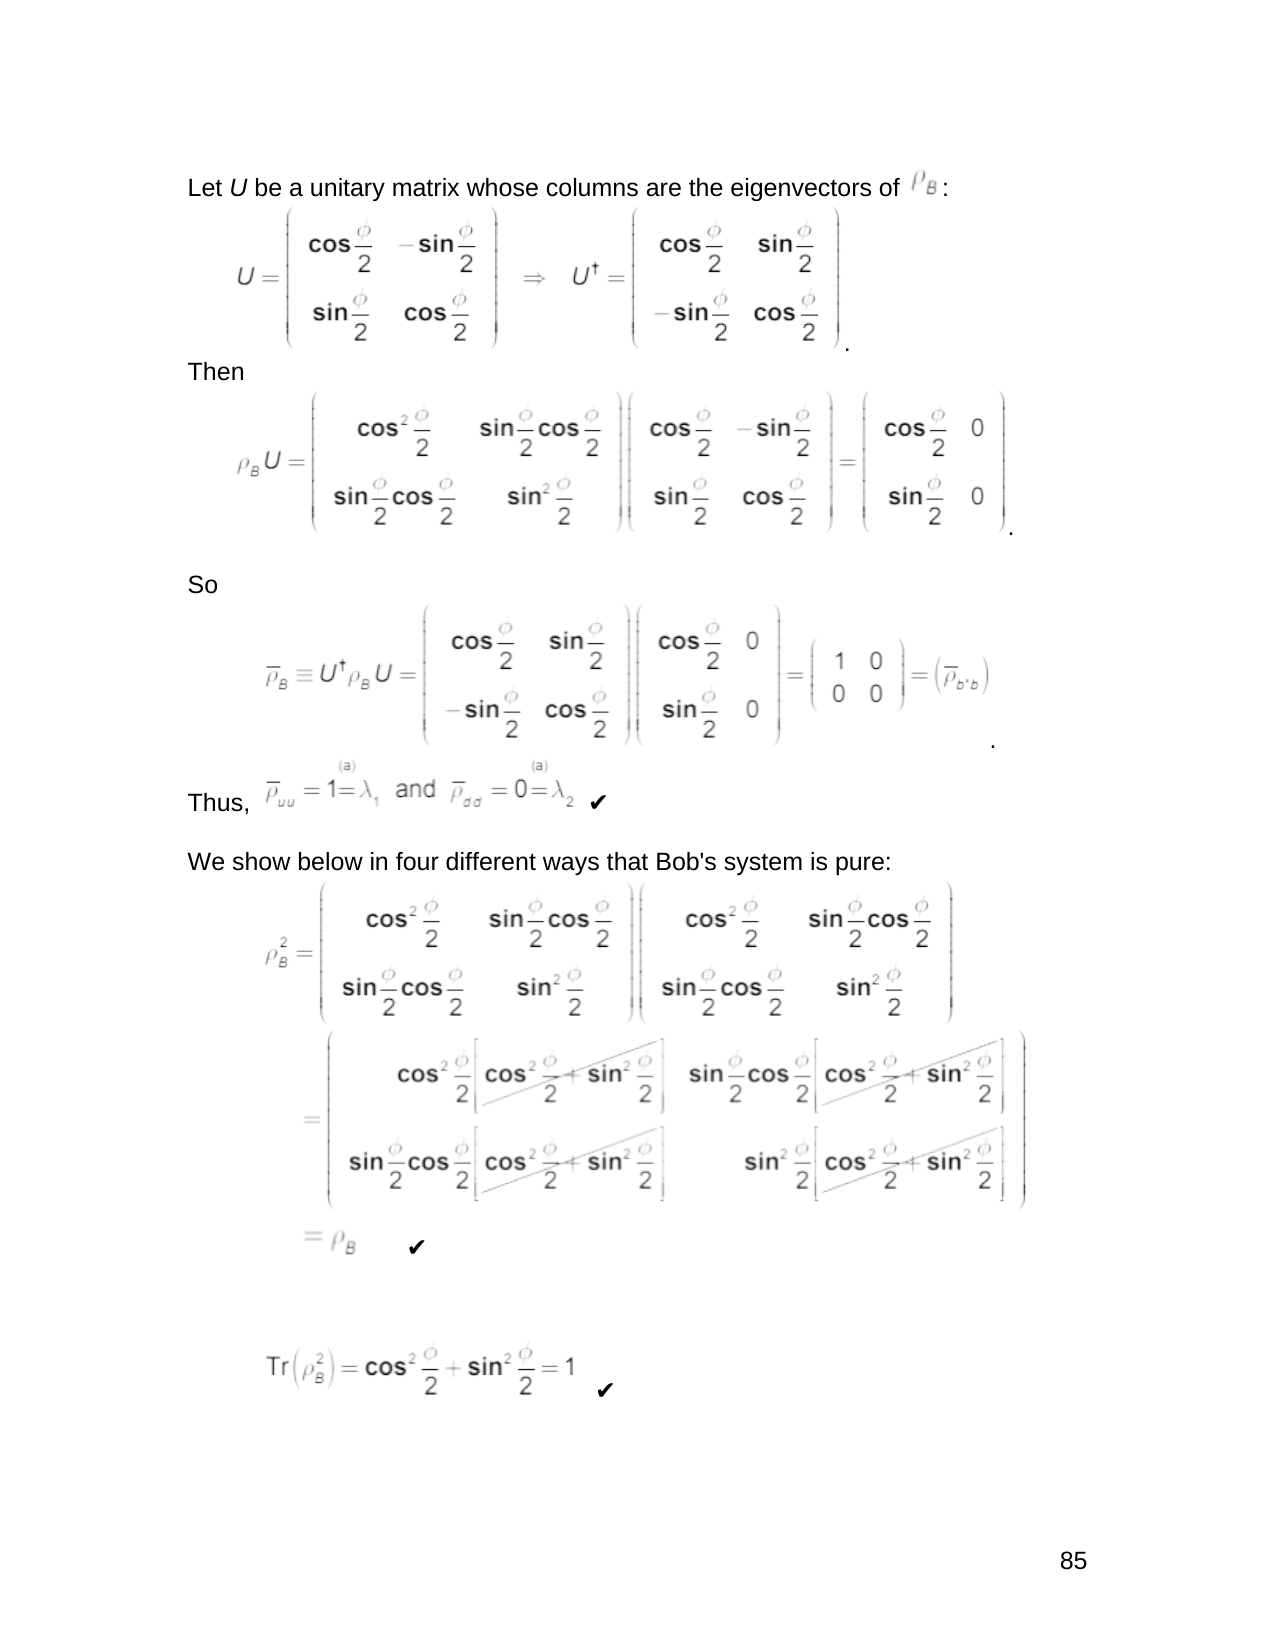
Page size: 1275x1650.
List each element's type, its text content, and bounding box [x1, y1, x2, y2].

text ✔ [187, 1211, 1087, 1331]
text We show below in four different ways that Bob's system is pure: [187, 847, 1087, 876]
text . [187, 201, 1087, 357]
text Then [187, 357, 1087, 386]
text . [187, 386, 1087, 541]
text So [187, 569, 1087, 598]
text ✔ [187, 1331, 1087, 1450]
text Thus, ✔ [187, 754, 1087, 819]
text . [187, 598, 1087, 754]
text Let U be a unitary matrix whose columns are the eigenvectors of : [187, 150, 1087, 201]
